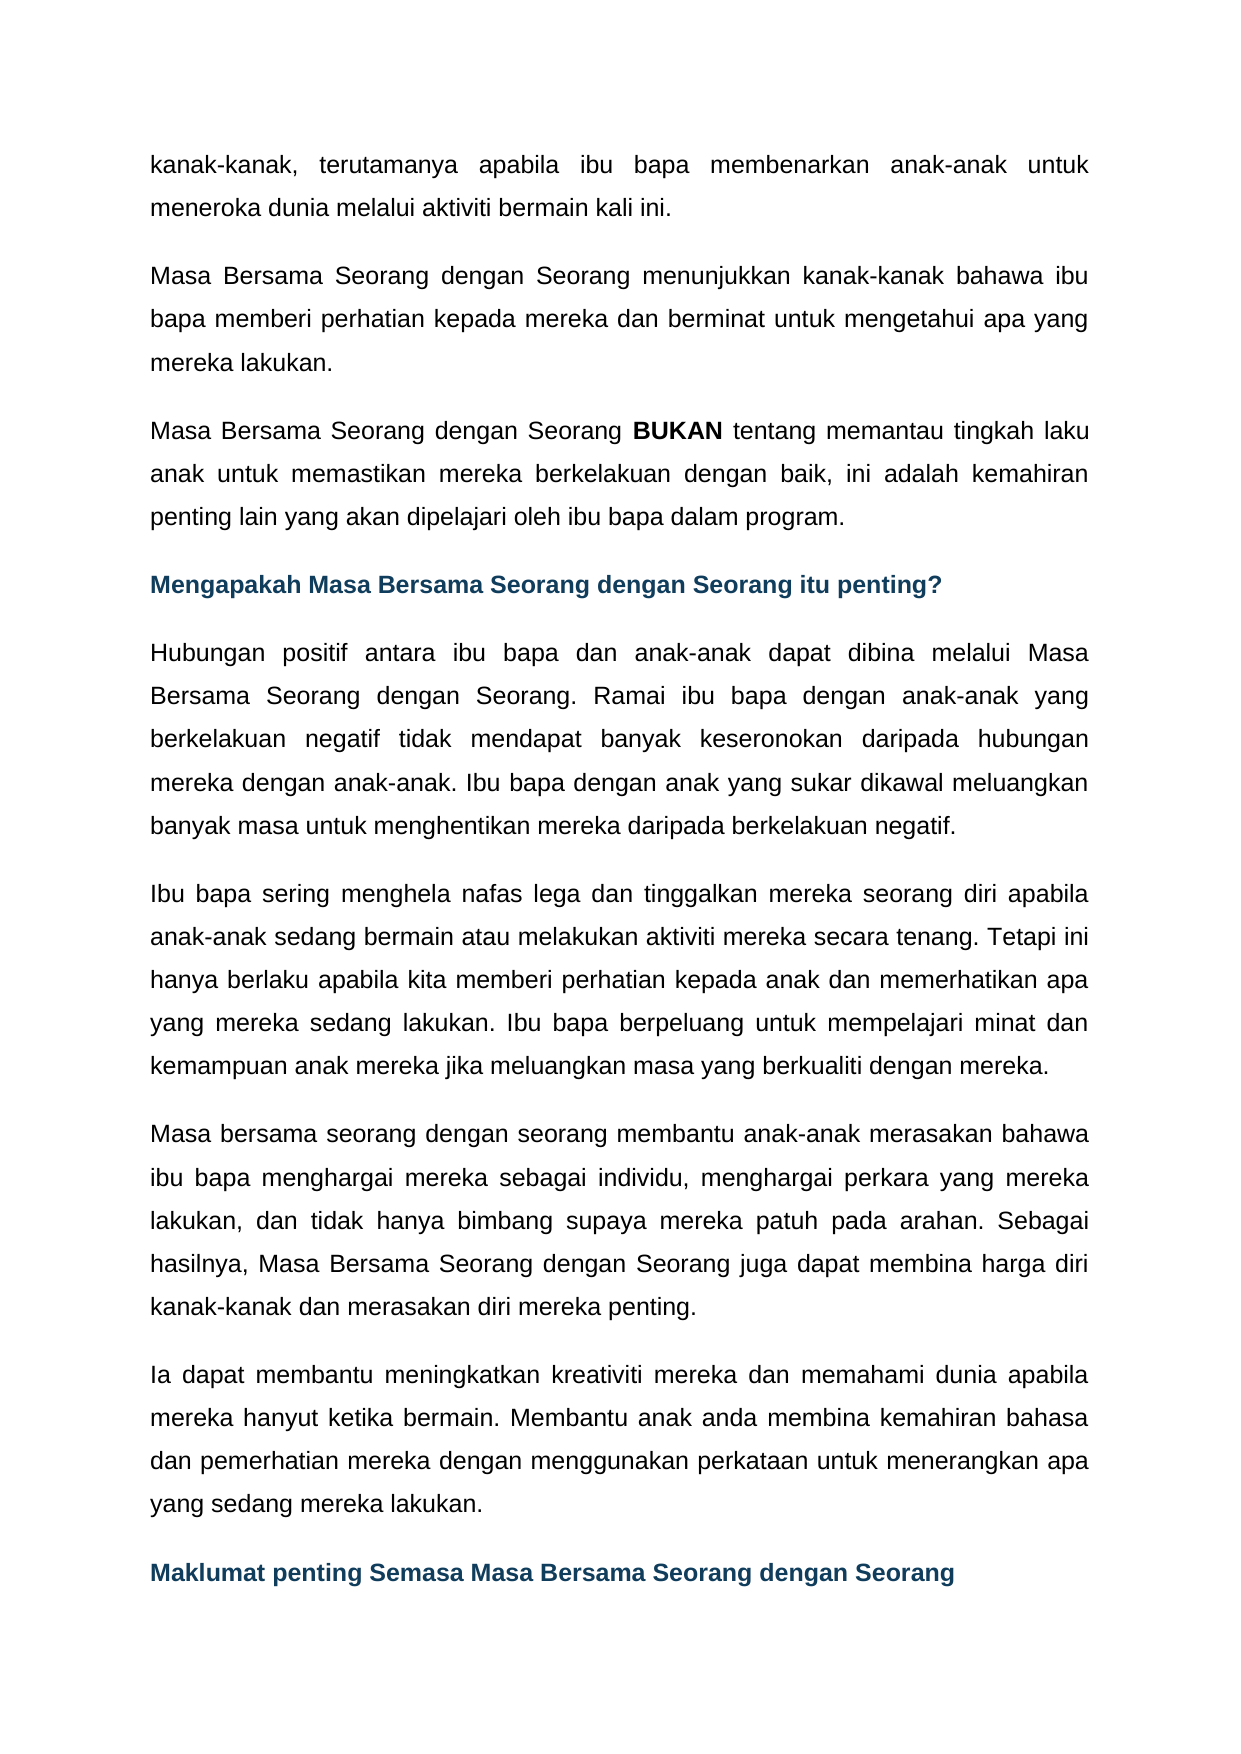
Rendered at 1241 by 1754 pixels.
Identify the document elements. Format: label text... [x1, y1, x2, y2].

text Ibu bapa sering menghela nafas lega dan tinggalkan mereka seorang diri apabila anak-anak sedang bermain atau melakukan aktiviti mereka secara tenang. Tetapi ini hanya berlaku apabila kita memberi perhatian kepada anak dan memerhatikan apa yang mereka sedang lakukan. Ibu bapa berpeluang untuk mempelajari minat dan kemampuan anak mereka jika meluangkan masa yang berkualiti dengan mereka. [150, 879, 1090, 1080]
text Masa bersama seorang dengan seorang membantu anak-anak merasakan bahawa ibu bapa menghargai mereka sebagai individu, menghargai perkara yang mereka lakukan, dan tidak hanya bimbang supaya mereka patuh pada arahan. Sebagai hasilnya, Masa Bersama Seorang dengan Seorang juga dapat membina harga diri kanak-kanak dan merasakan diri mereka penting. [150, 1119, 1090, 1321]
subtitle Mengapakah Masa Bersama Seorang dengan Seorang itu penting? [150, 570, 1090, 599]
text Ia dapat membantu meningkatkan kreativiti mereka dan memahami dunia apabila mereka hanyut ketika bermain. Membantu anak anda membina kemahiran bahasa dan pemerhatian mereka dengan menggunakan perkataan untuk menerangkan apa yang sedang mereka lakukan. [150, 1360, 1090, 1518]
text Masa Bersama Seorang dengan Seorang menunjukkan kanak-kanak bahawa ibu bapa memberi perhatian kepada mereka dan berminat untuk mengetahui apa yang mereka lakukan. [150, 261, 1090, 376]
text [150, 150, 1090, 222]
subtitle Maklumat penting Semasa Masa Bersama Seorang dengan Seorang [150, 1557, 1090, 1586]
text Masa Bersama Seorang dengan Seorang BUKAN tentang memantau tingkah laku anak untuk memastikan mereka berkelakuan dengan baik, ini adalah kemahiran penting lain yang akan dipelajari oleh ibu bapa dalam program. [150, 416, 1090, 531]
text Hubungan positif antara ibu bapa dan anak-anak dapat dibina melalui Masa Bersama Seorang dengan Seorang. Ramai ibu bapa dengan anak-anak yang berkelakuan negatif tidak mendapat banyak keseronokan daripada hubungan mereka dengan anak-anak. Ibu bapa dengan anak yang sukar dikawal meluangkan banyak masa untuk menghentikan mereka daripada berkelakuan negatif. [150, 638, 1090, 839]
